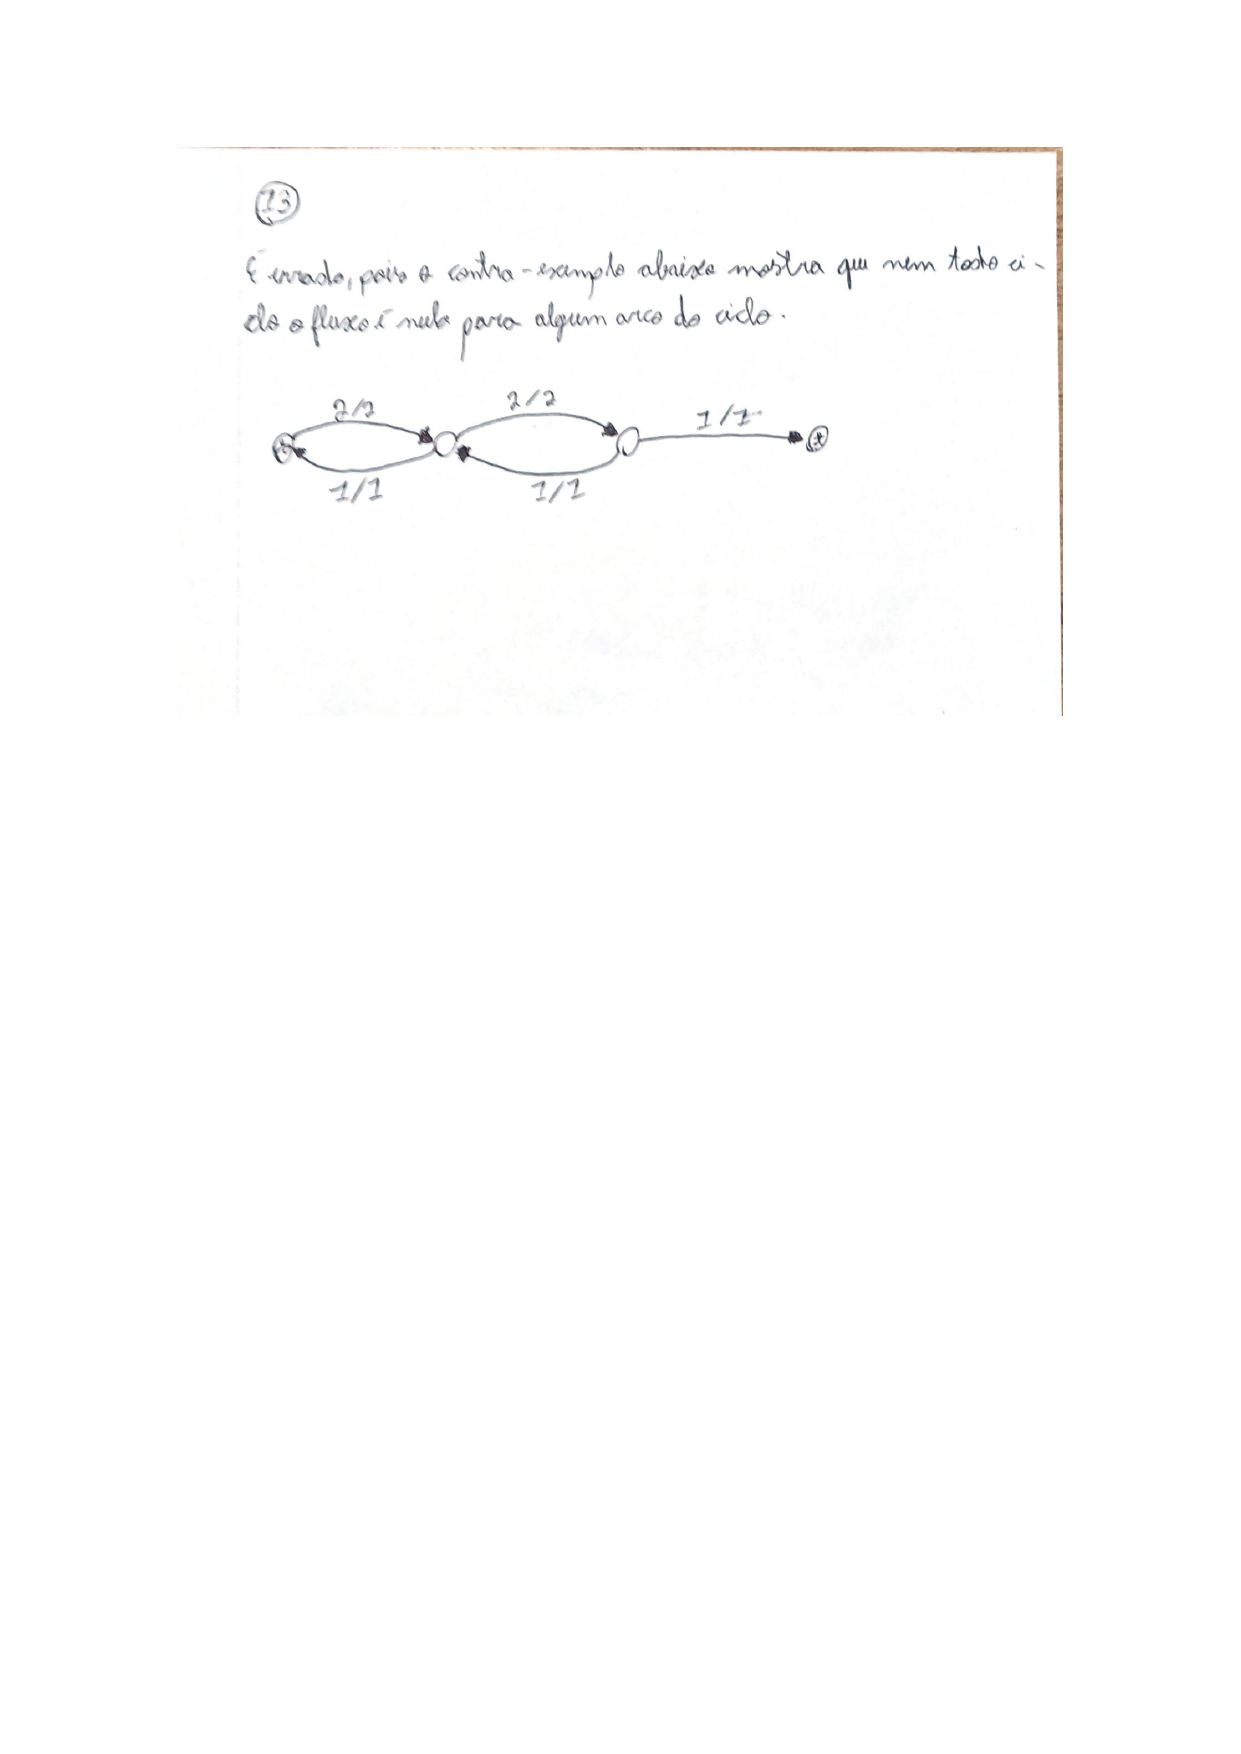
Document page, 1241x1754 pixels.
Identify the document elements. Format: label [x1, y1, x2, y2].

picture [177, 147, 1063, 716]
